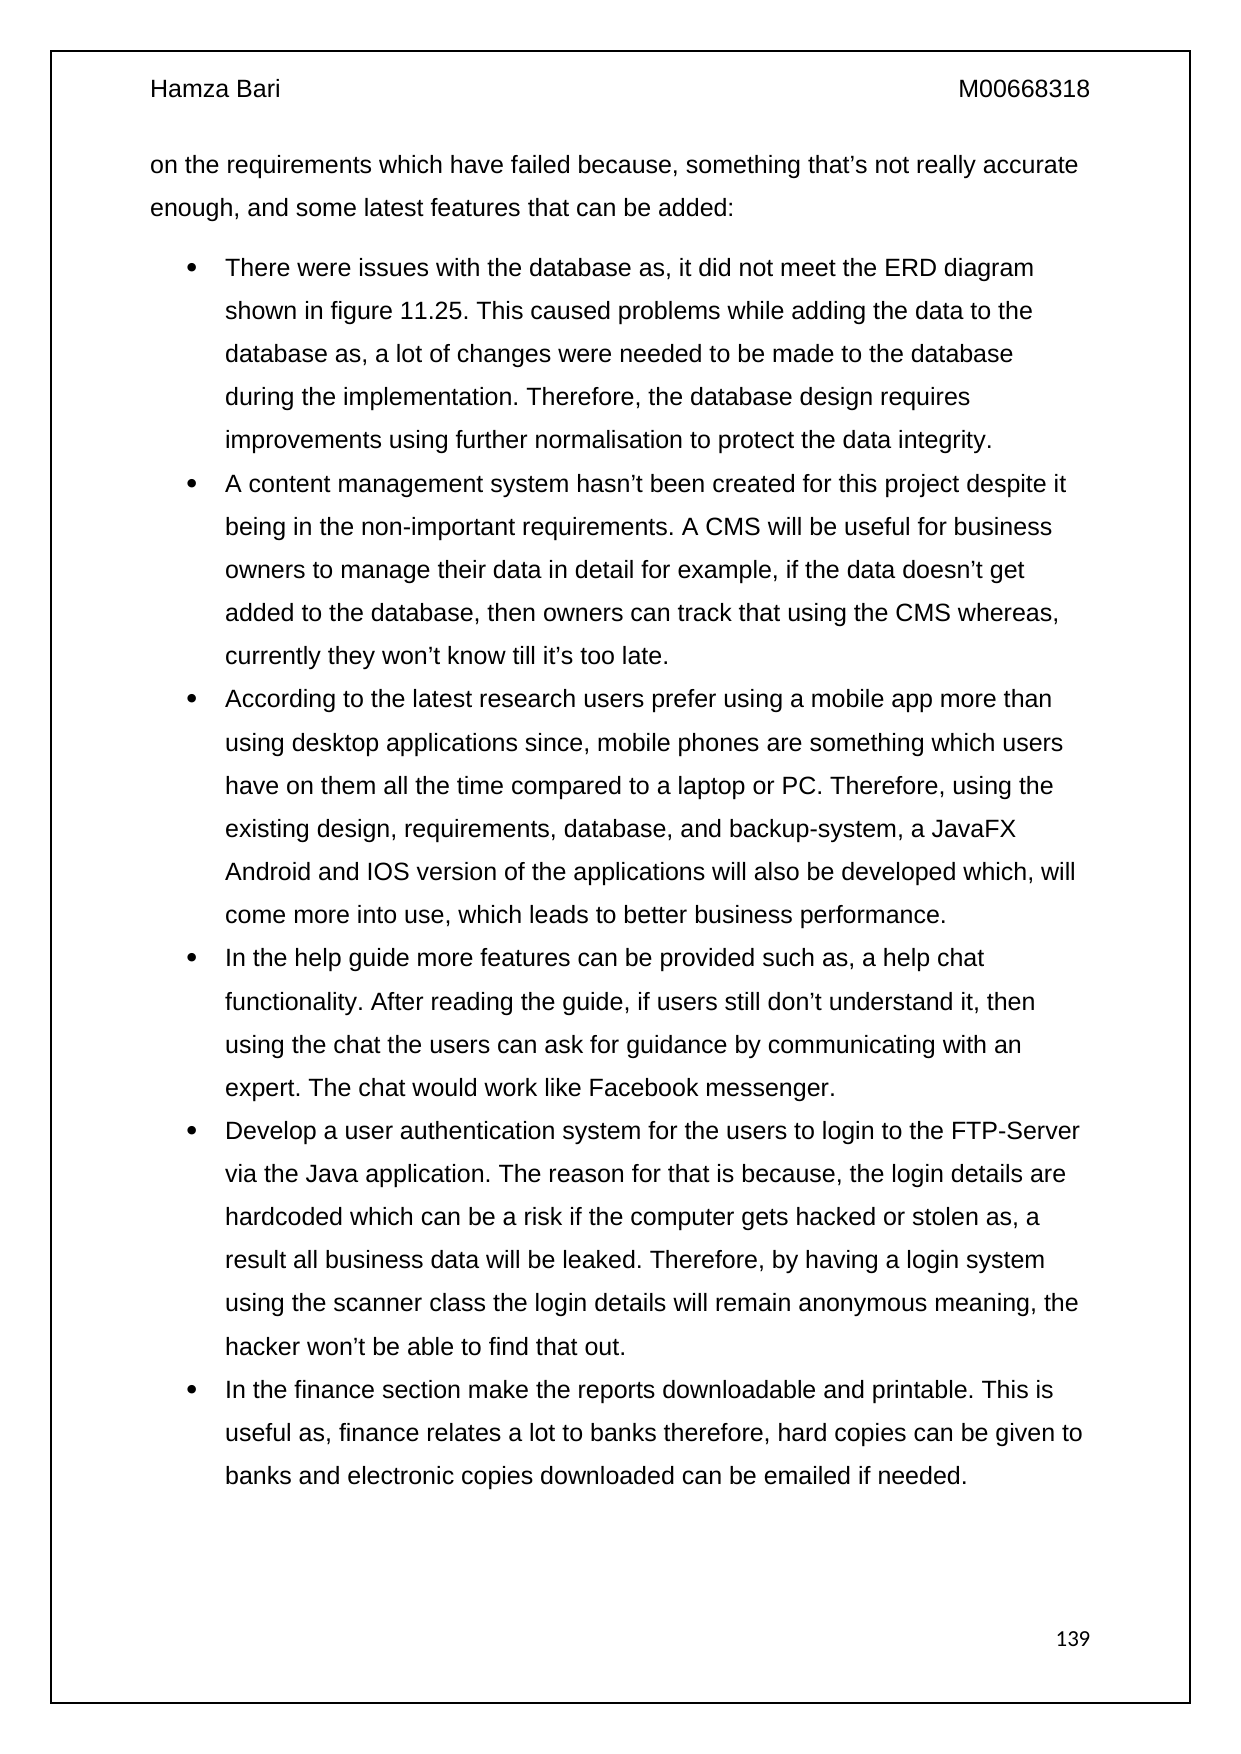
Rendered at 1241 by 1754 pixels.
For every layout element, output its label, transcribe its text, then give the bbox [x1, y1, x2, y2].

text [150, 150, 1090, 222]
list Develop a user authentication system for the users to login to the FTP-Server via the Java application. The reason for that is because, the login details are hardcoded which can be a risk if the computer gets hacked or stolen as, a result all business data will be leaked. Therefore, by having a login system using the scanner class the login details will remain anonymous meaning, the hacker won’t be able to find that out. [187, 1116, 1090, 1360]
list In the help guide more features can be provided such as, a help chat functionality. After reading the guide, if users still don’t understand it, then using the chat the users can ask for guidance by communicating with an expert. The chat would work like Facebook messenger. [187, 943, 1090, 1101]
list There were issues with the database as, it did not meet the ERD diagram shown in figure 11.25. This caused problems while adding the data to the database as, a lot of changes were needed to be made to the database during the implementation. Therefore, the database design requires improvements using further normalisation to protect the data integrity. [187, 253, 1090, 454]
list In the finance section make the reports downloadable and printable. This is useful as, finance relates a lot to banks therefore, hard copies can be given to banks and electronic copies downloaded can be emailed if needed. [187, 1375, 1090, 1490]
list According to the latest research users prefer using a mobile app more than using desktop applications since, mobile phones are something which users have on them all the time compared to a laptop or PC. Therefore, using the existing design, requirements, database, and backup-system, a JavaFX Android and IOS version of the applications will also be developed which, will come more into use, which leads to better business performance. [187, 684, 1090, 929]
list A content management system hasn’t been created for this project despite it being in the non-important requirements. A CMS will be useful for business owners to manage their data in detail for example, if the data doesn’t get added to the database, then owners can track that using the CMS whereas, currently they won’t know till it’s too late. [187, 469, 1090, 670]
